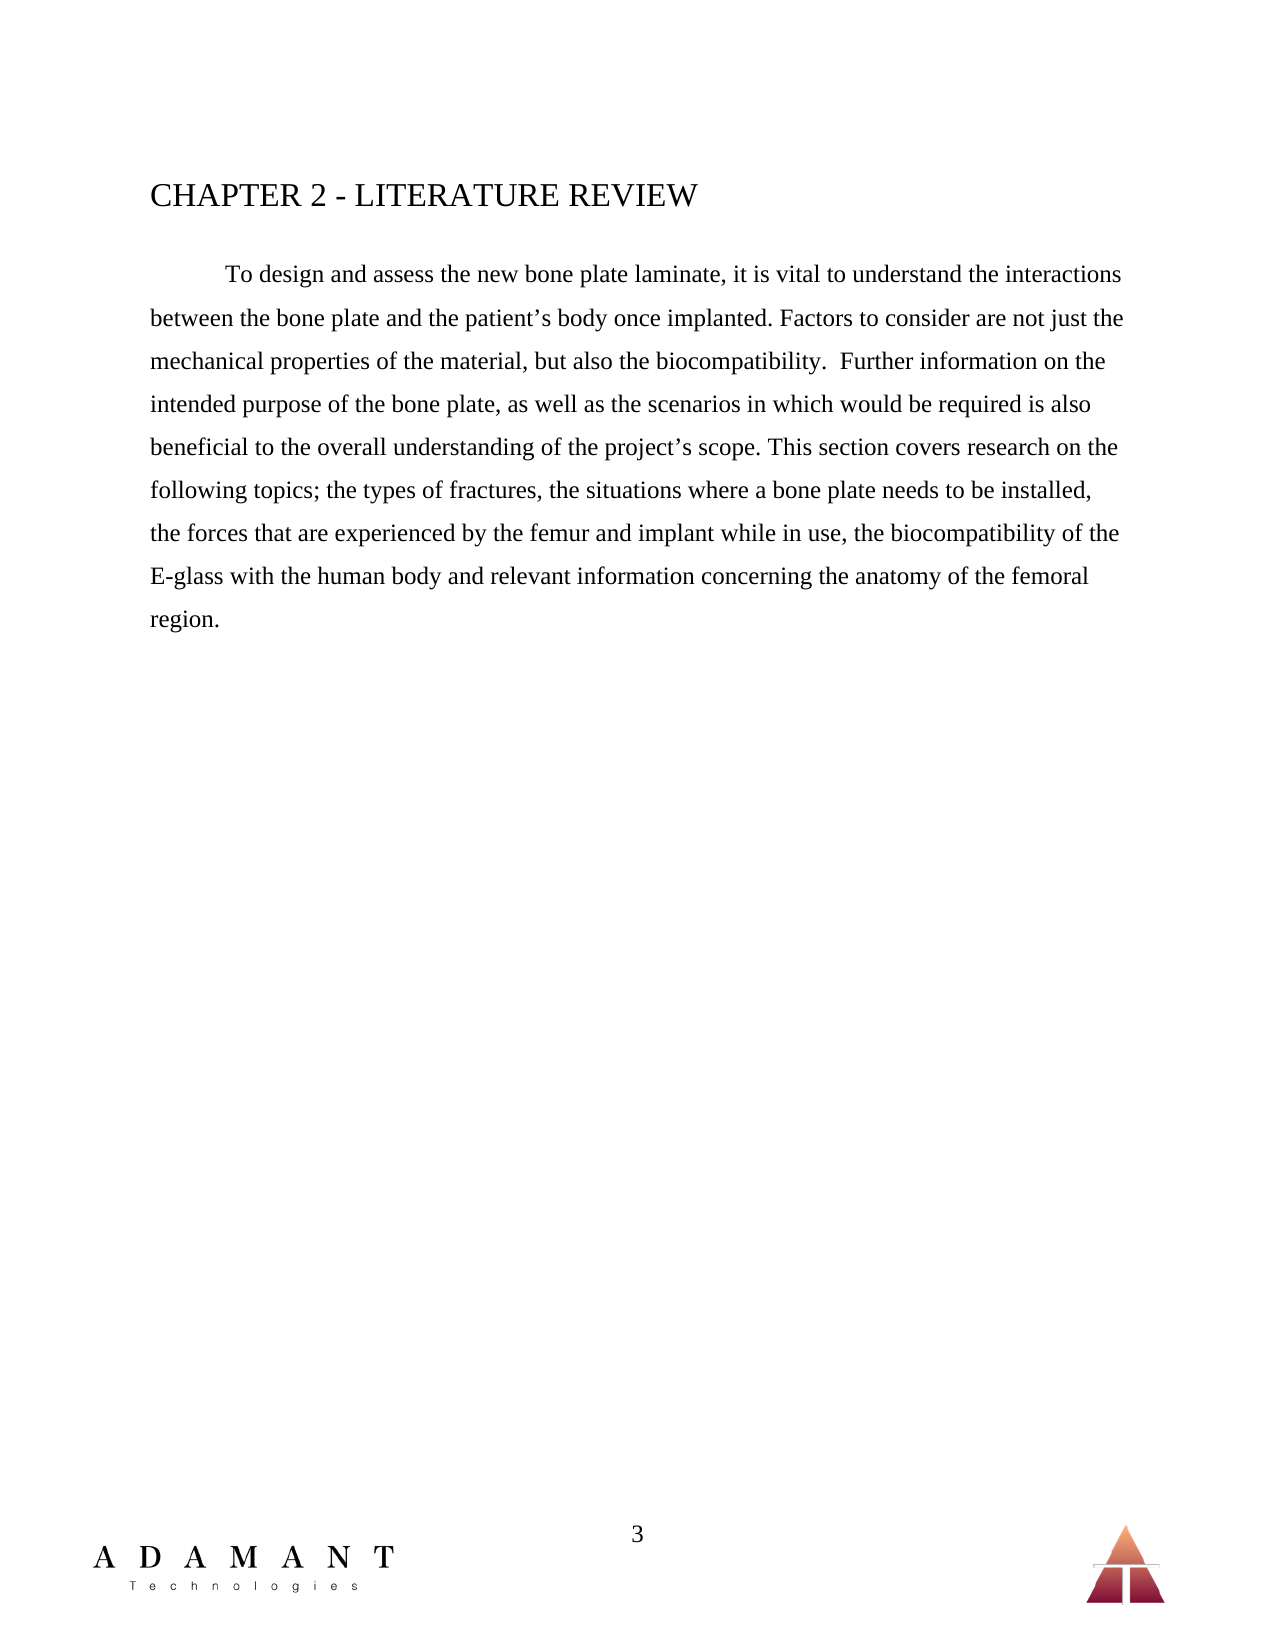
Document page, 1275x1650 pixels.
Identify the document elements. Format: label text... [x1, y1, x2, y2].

picture [87, 1535, 404, 1600]
subtitle CHAPTER 2 - LITERATURE REVIEW [150, 175, 1125, 213]
text To design and assess the new bone plate laminate, it is vital to understand the interactions between the bone plate and the patient’s body once implanted. Factors to consider are not just the mechanical properties of the material, but also the biocompatibility. Further information on the intended purpose of the bone plate, as well as the scenarios in which would be required is also beneficial to the overall understanding of the project’s scope. This section covers research on the following topics; the types of fractures, the situations where a bone plate needs to be installed, the forces that are experienced by the femur and implant while in use, the biocompatibility of the E-glass with the human body and relevant information concerning the anatomy of the femoral region. [150, 259, 1125, 633]
picture [1081, 1521, 1168, 1608]
